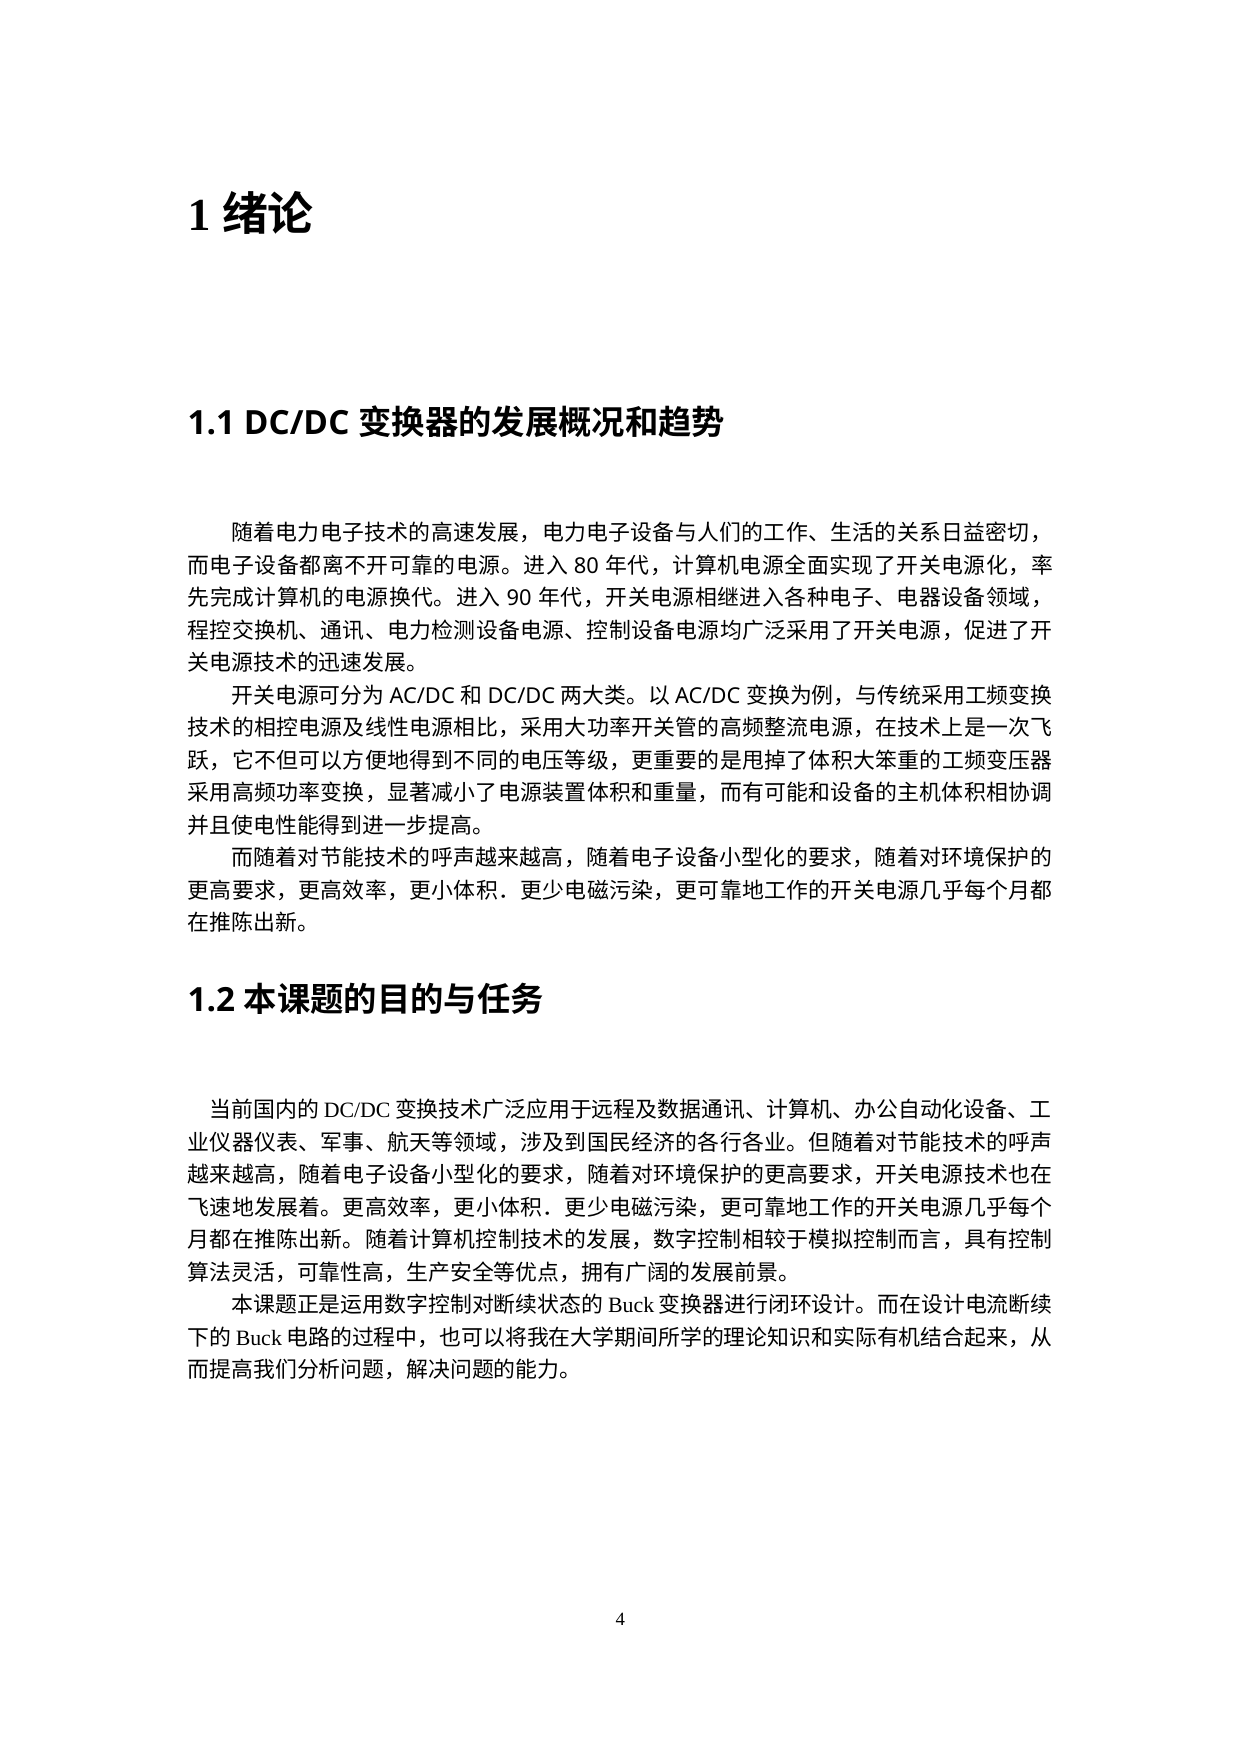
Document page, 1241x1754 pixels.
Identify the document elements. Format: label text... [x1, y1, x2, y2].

text 随着电力电子技术的高速发展，电力电子设备与人们的工作、生活的关系日益密切，而电子设备都离不开可靠的电源。进入 80 年代，计算机电源全面实现了开关电源化，率先完成计算机的电源换代。进入 90 年代，开关电源相继进入各种电子、电器设备领域，程控交换机、通讯、电力检测设备电源、控制设备电源均广泛采用了开关电源，促进了开关电源技术的迅速发展。 [187, 515, 1053, 677]
text 本课题正是运用数字控制对断续状态的Buck变换器进行闭环设计。而在设计电流断续下的Buck电路的过程中，也可以将我在大学期间所学的理论知识和实际有机结合起来，从而提高我们分析问题，解决问题的能力。 [187, 1287, 1053, 1384]
text 当前国内的DC/DC变换技术广泛应用于远程及数据通讯、计算机、办公自动化设备、工业仪器仪表、军事、航天等领域，涉及到国民经济的各行各业。但随着对节能技术的呼声越来越高，随着电子设备小型化的要求，随着对环境保护的更高要求，开关电源技术也在飞速地发展着。更高效率，更小体积．更少电磁污染，更可靠地工作的开关电源几乎每个月都在推陈出新。随着计算机控制技术的发展，数字控制相较于模拟控制而言，具有控制算法灵活，可靠性高，生产安全等优点，拥有广阔的发展前景。 [187, 1092, 1053, 1287]
subtitle 1 绪论 [187, 162, 1053, 259]
text 开关电源可分为 AC/DC 和 DC/DC 两大类。以 AC/DC 变换为例，与传统采用工频变换技术的相控电源及线性电源相比，采用大功率开关管的高频整流电源，在技术上是一次飞跃，它不但可以方便地得到不同的电压等级，更重要的是甩掉了体积大笨重的工频变压器。采用高频功率变换，显著减小了电源装置体积和重量，而有可能和设备的主机体积相协调，并且使电性能得到进一步提高。 [187, 677, 1053, 840]
subtitle 1.1 DC/DC 变换器的发展概况和趋势 [187, 387, 1053, 452]
subtitle 1.2 本课题的目的与任务 [187, 964, 1053, 1029]
text 而随着对节能技术的呼声越来越高，随着电子设备小型化的要求，随着对环境保护的更高要求，更高效率，更小体积．更少电磁污染，更可靠地工作的开关电源几乎每个月都在推陈出新。 [187, 840, 1053, 937]
